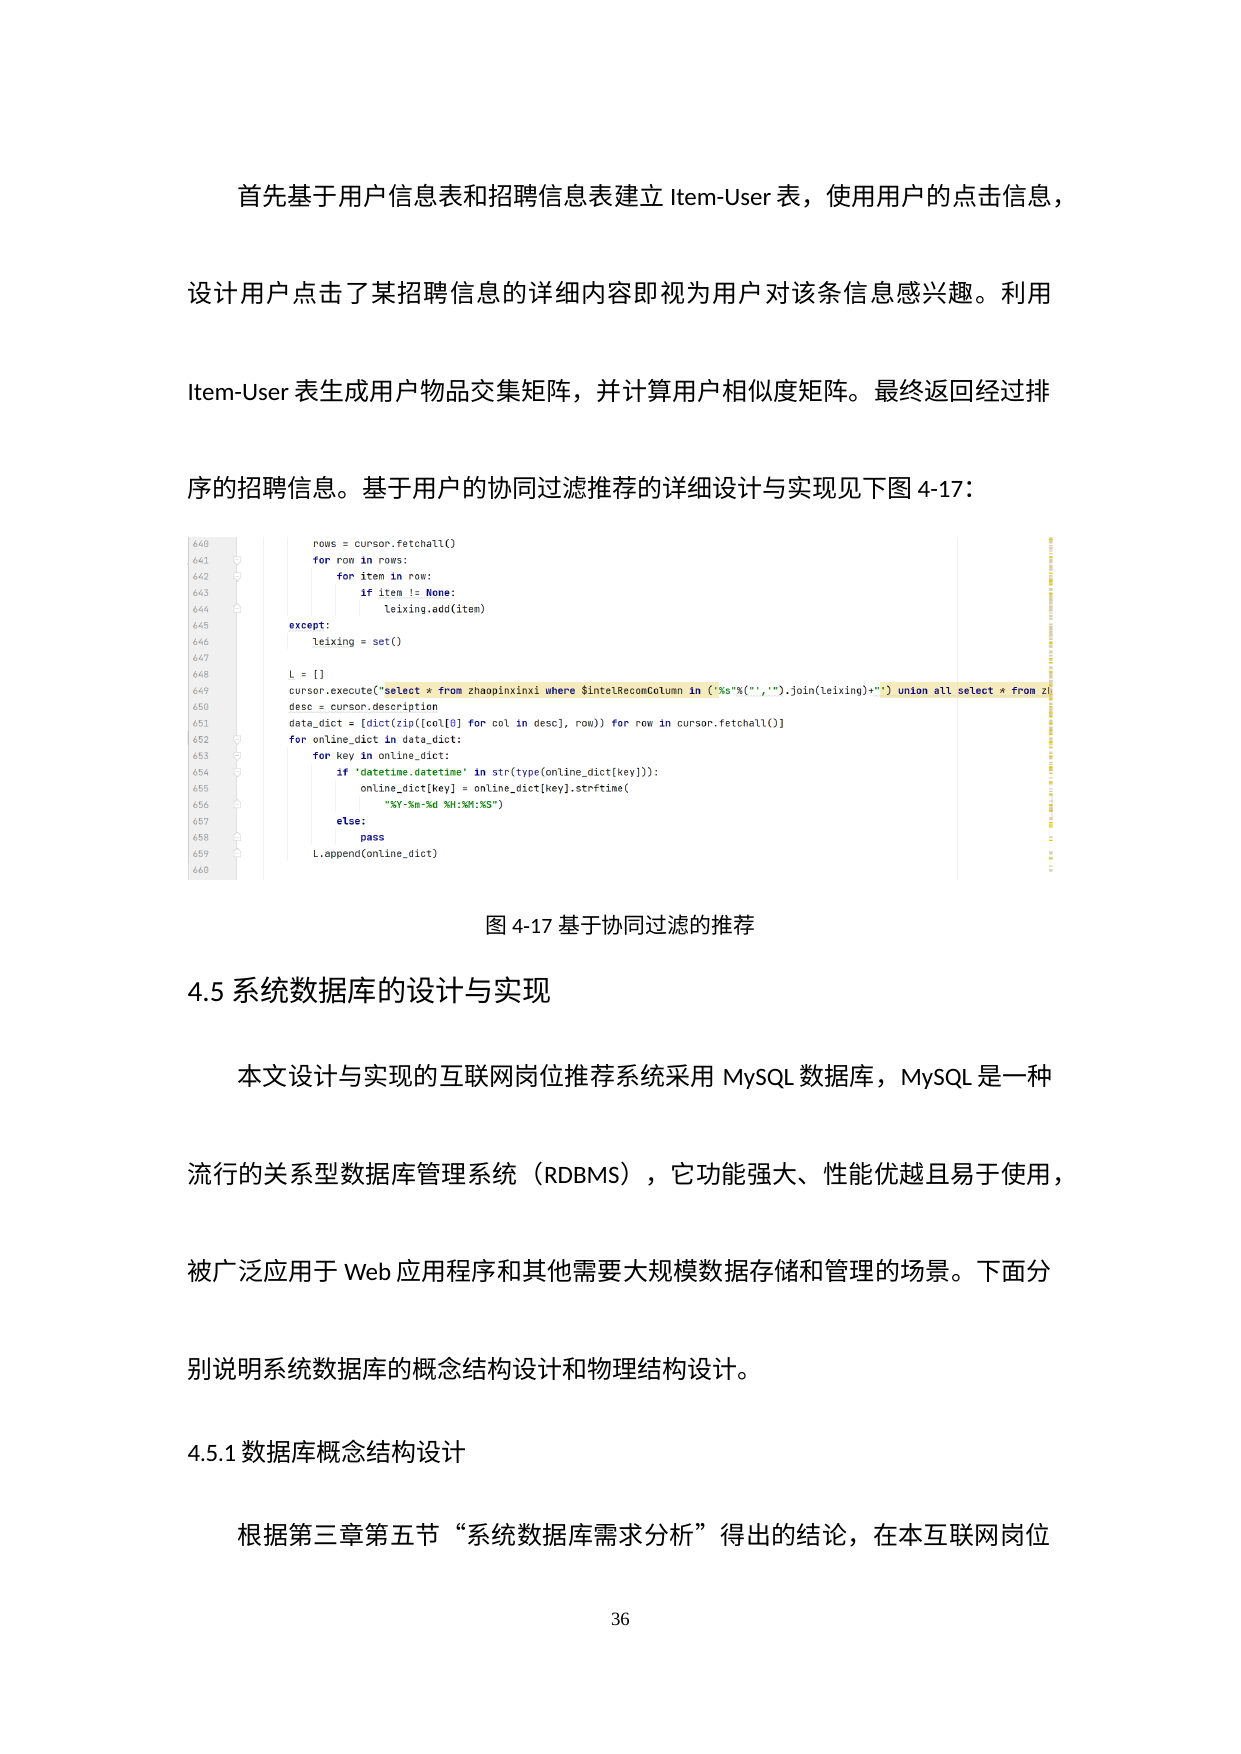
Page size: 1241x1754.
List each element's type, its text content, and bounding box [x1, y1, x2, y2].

text 4.5.1 数据库概念结构设计 [187, 1418, 1053, 1483]
text 首先基于用户信息表和招聘信息表建立Item-User表，使用用户的点击信息，设计用户点击了某招聘信息的详细内容即视为用户对该条信息感兴趣。利用Item-User表生成用户物品交集矩阵，并计算用户相似度矩阵。最终返回经过排序的招聘信息。基于用户的协同过滤推荐的详细设计与实现见下图4-17： [187, 162, 1053, 519]
picture [187, 537, 1053, 880]
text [187, 1501, 1053, 1566]
text 图4-17 基于协同过滤的推荐 [187, 908, 1053, 940]
text 4.5 系统数据库的设计与实现 [187, 956, 1053, 1021]
text 本文设计与实现的互联网岗位推荐系统采用MySQL数据库，MySQL是一种流行的关系型数据库管理系统（RDBMS），它功能强大、性能优越且易于使用，被广泛应用于Web应用程序和其他需要大规模数据存储和管理的场景。下面分别说明系统数据库的概念结构设计和物理结构设计。 [187, 1042, 1053, 1400]
